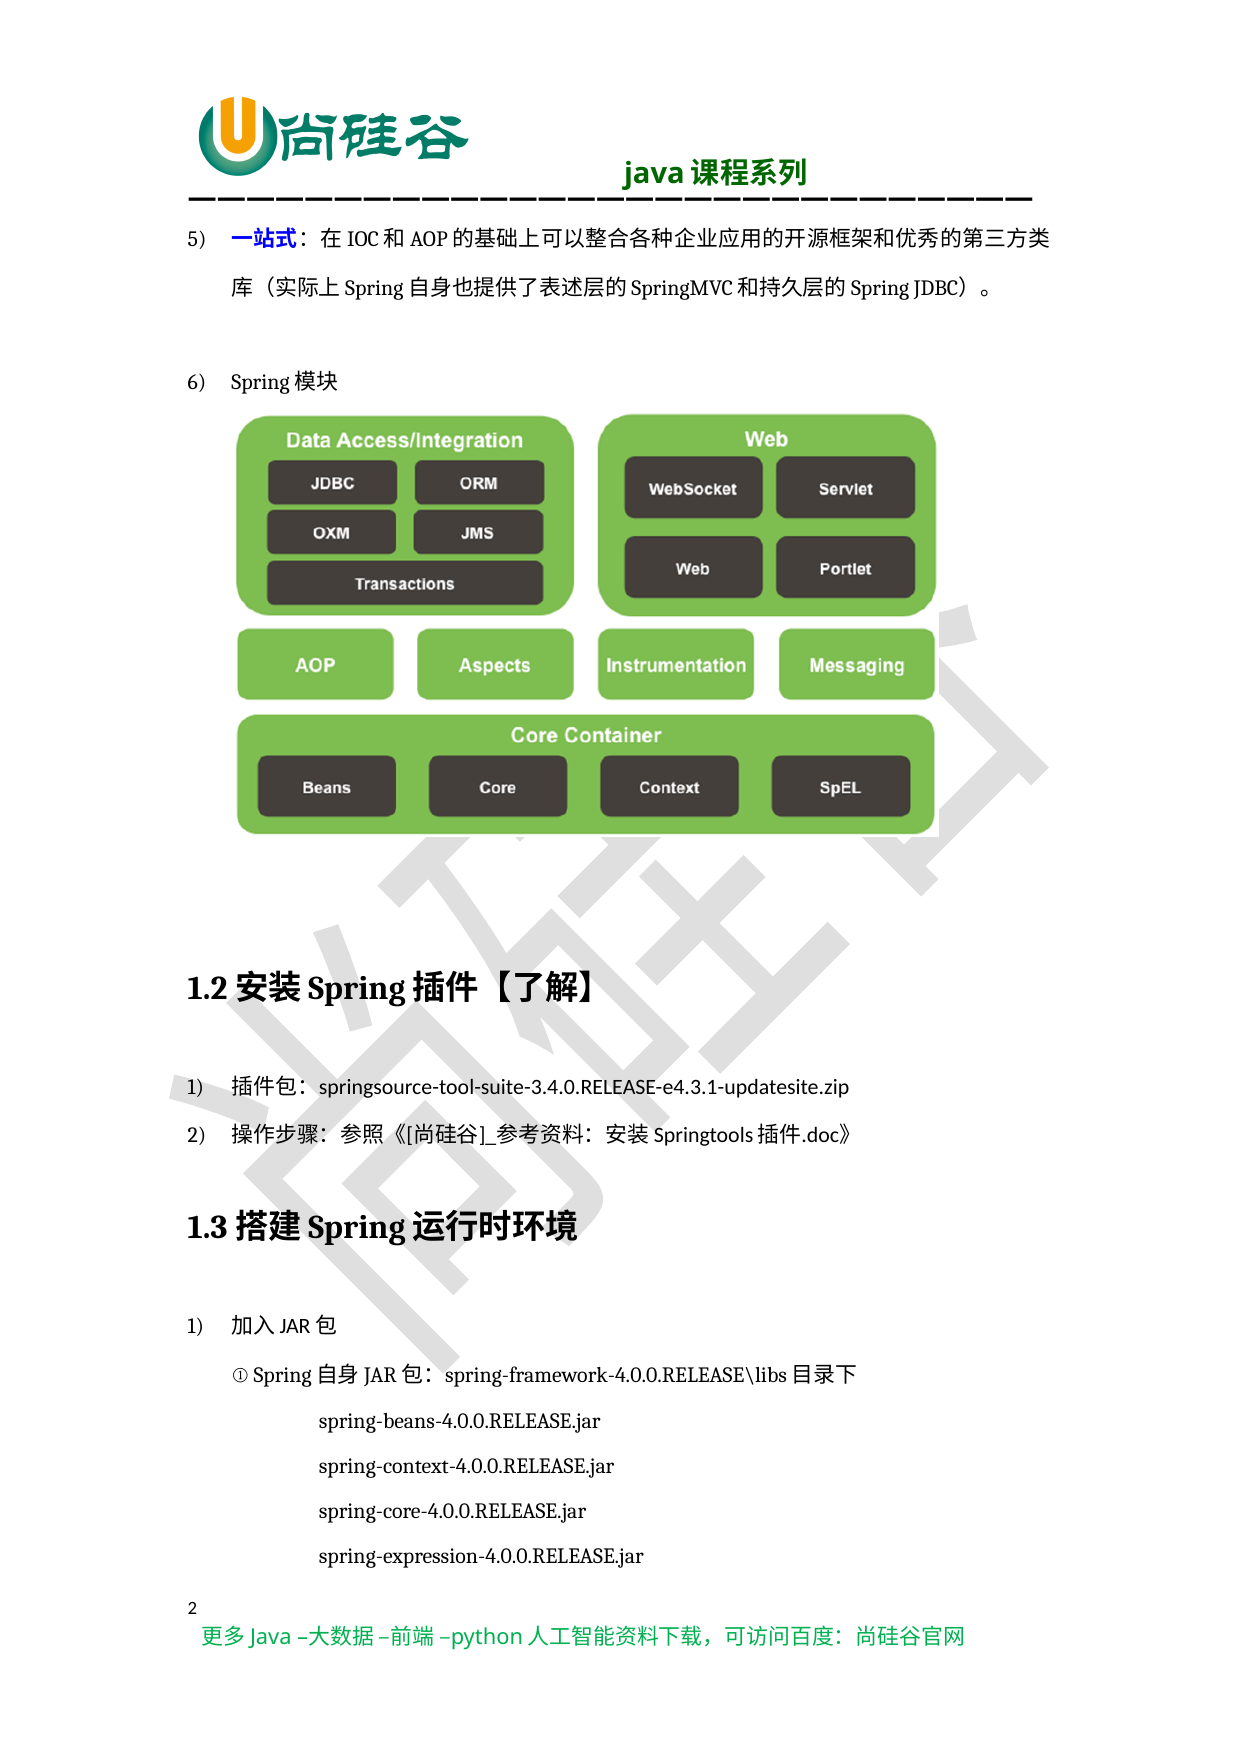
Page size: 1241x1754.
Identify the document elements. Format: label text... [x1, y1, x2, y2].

subtitle 1.2 安装Spring插件【了解】 [187, 952, 1053, 1017]
text spring-core-4.0.0.RELEASE.jar [276, 1495, 1053, 1527]
text spring-beans-4.0.0.RELEASE.jar [276, 1405, 1053, 1437]
list 插件包：springsource-tool-suite-3.4.0.RELEASE-e4.3.1-updatesite.zip [187, 1068, 1053, 1101]
list 操作步骤：参照《[尚硅谷]_参考资料：安装Springtools插件.doc》 [187, 1117, 1053, 1149]
list 一站式：在IOC和AOP的基础上可以整合各种企业应用的开源框架和优秀的第三方类库（实际上Spring 自身也提供了表述层的SpringMVC和持久层的Spring JDBC）。 [187, 221, 1053, 302]
text ① Spring自身JAR包：spring-framework-4.0.0.RELEASE\libs目录下 [232, 1356, 1053, 1389]
picture [231, 411, 939, 837]
text spring-expression-4.0.0.RELEASE.jar [276, 1540, 1053, 1573]
picture [187, 88, 476, 184]
text spring-context-4.0.0.RELEASE.jar [276, 1450, 1053, 1482]
subtitle 1.3 搭建Spring运行时环境 [187, 1192, 1053, 1257]
list Spring模块 [187, 363, 1053, 396]
list 加入JAR包 [187, 1308, 1053, 1341]
